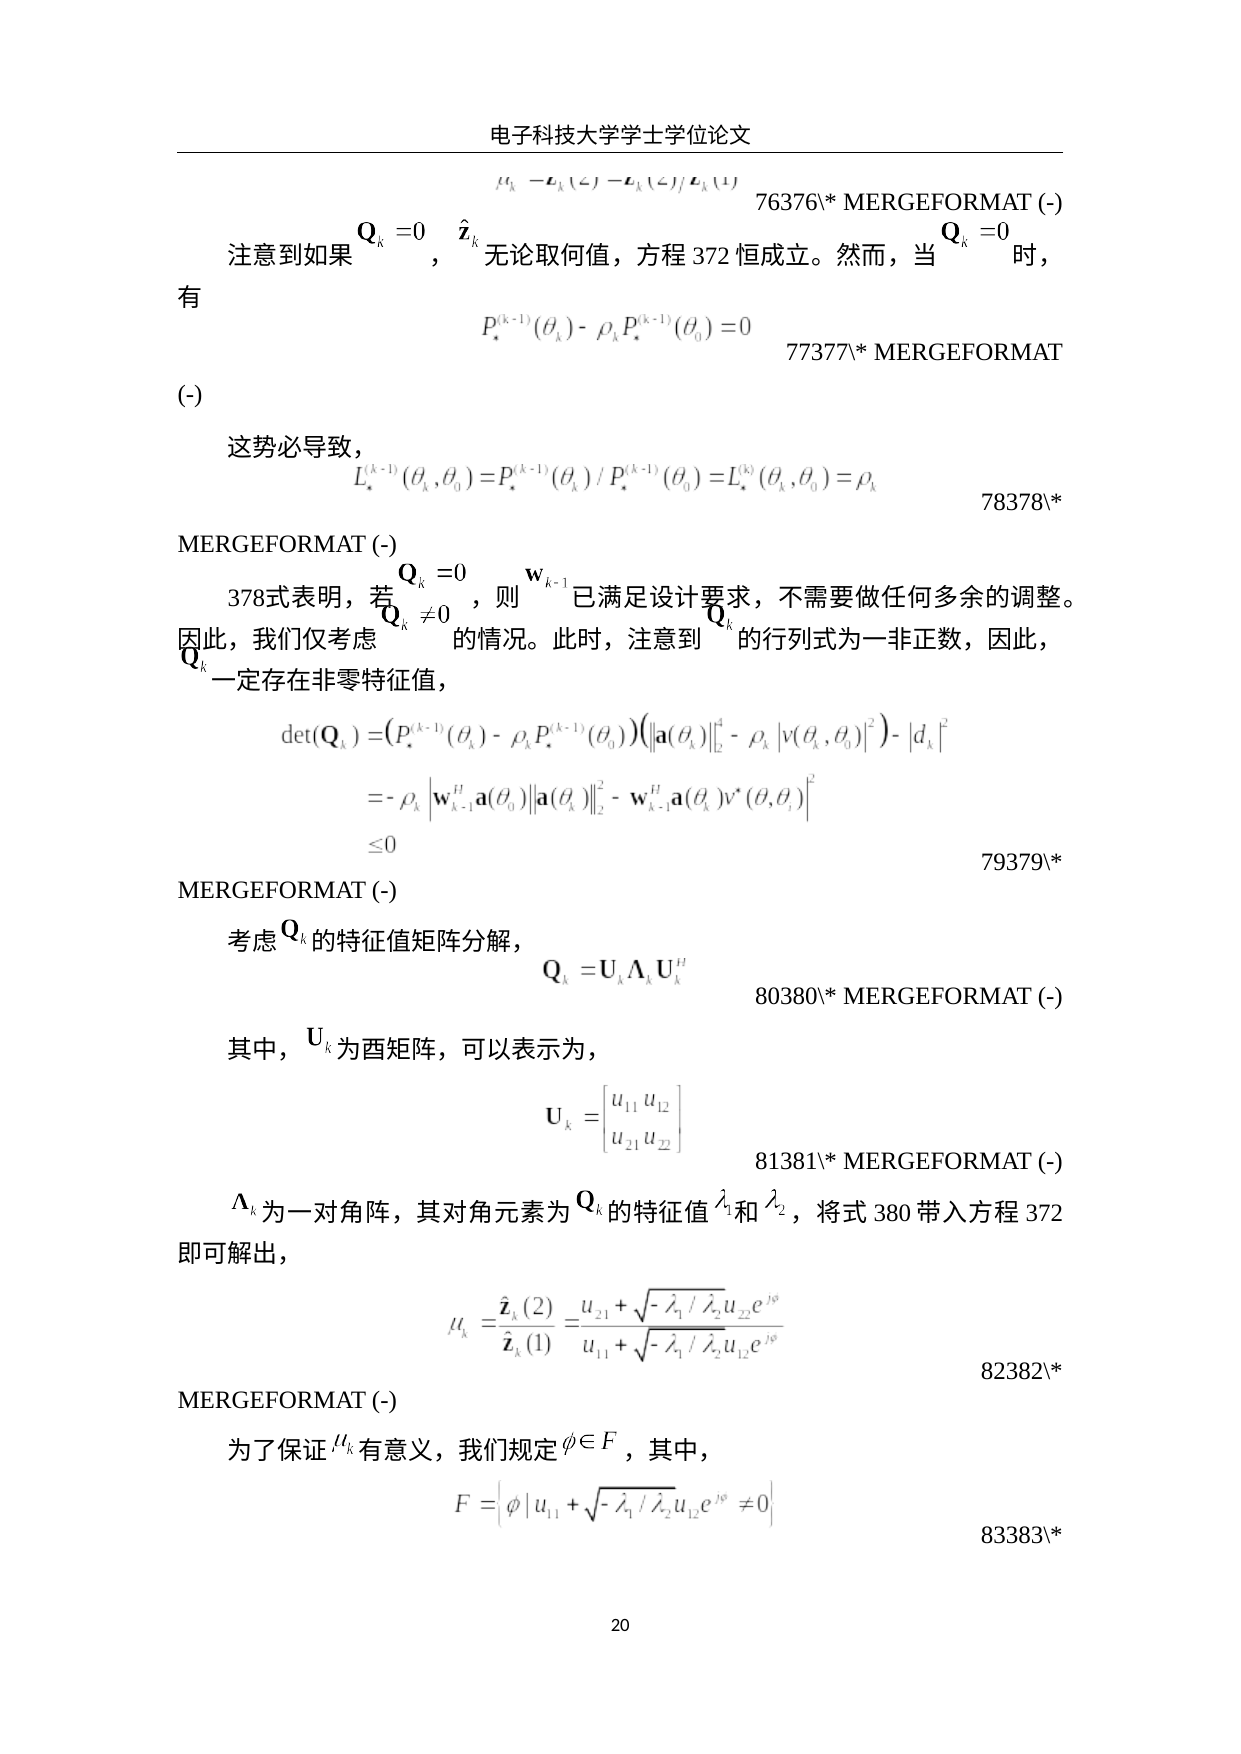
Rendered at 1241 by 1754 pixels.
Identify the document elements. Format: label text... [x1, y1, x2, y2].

text 为一对角阵，其对角元素为的特征值和，将式带入方程即可解出， [177, 1188, 1063, 1271]
text 注意到如果，无论取何值，方程恒成立。然而，当时，有 [177, 231, 1063, 315]
text 为了保证有意义，我们规定，其中， [177, 1426, 1063, 1468]
text 其中，为酉矩阵，可以表示为， [177, 1025, 1063, 1067]
text 式表明，若，则已满足设计要求，不需要做任何多余的调整。因此，我们仅考虑的情况。此时，注意到的行列式为一非正数，因此，一定存在非零特征值， [177, 573, 1063, 698]
text 考虑的特征值矩阵分解， [177, 917, 1063, 958]
text 这势必导致， [177, 423, 1063, 465]
